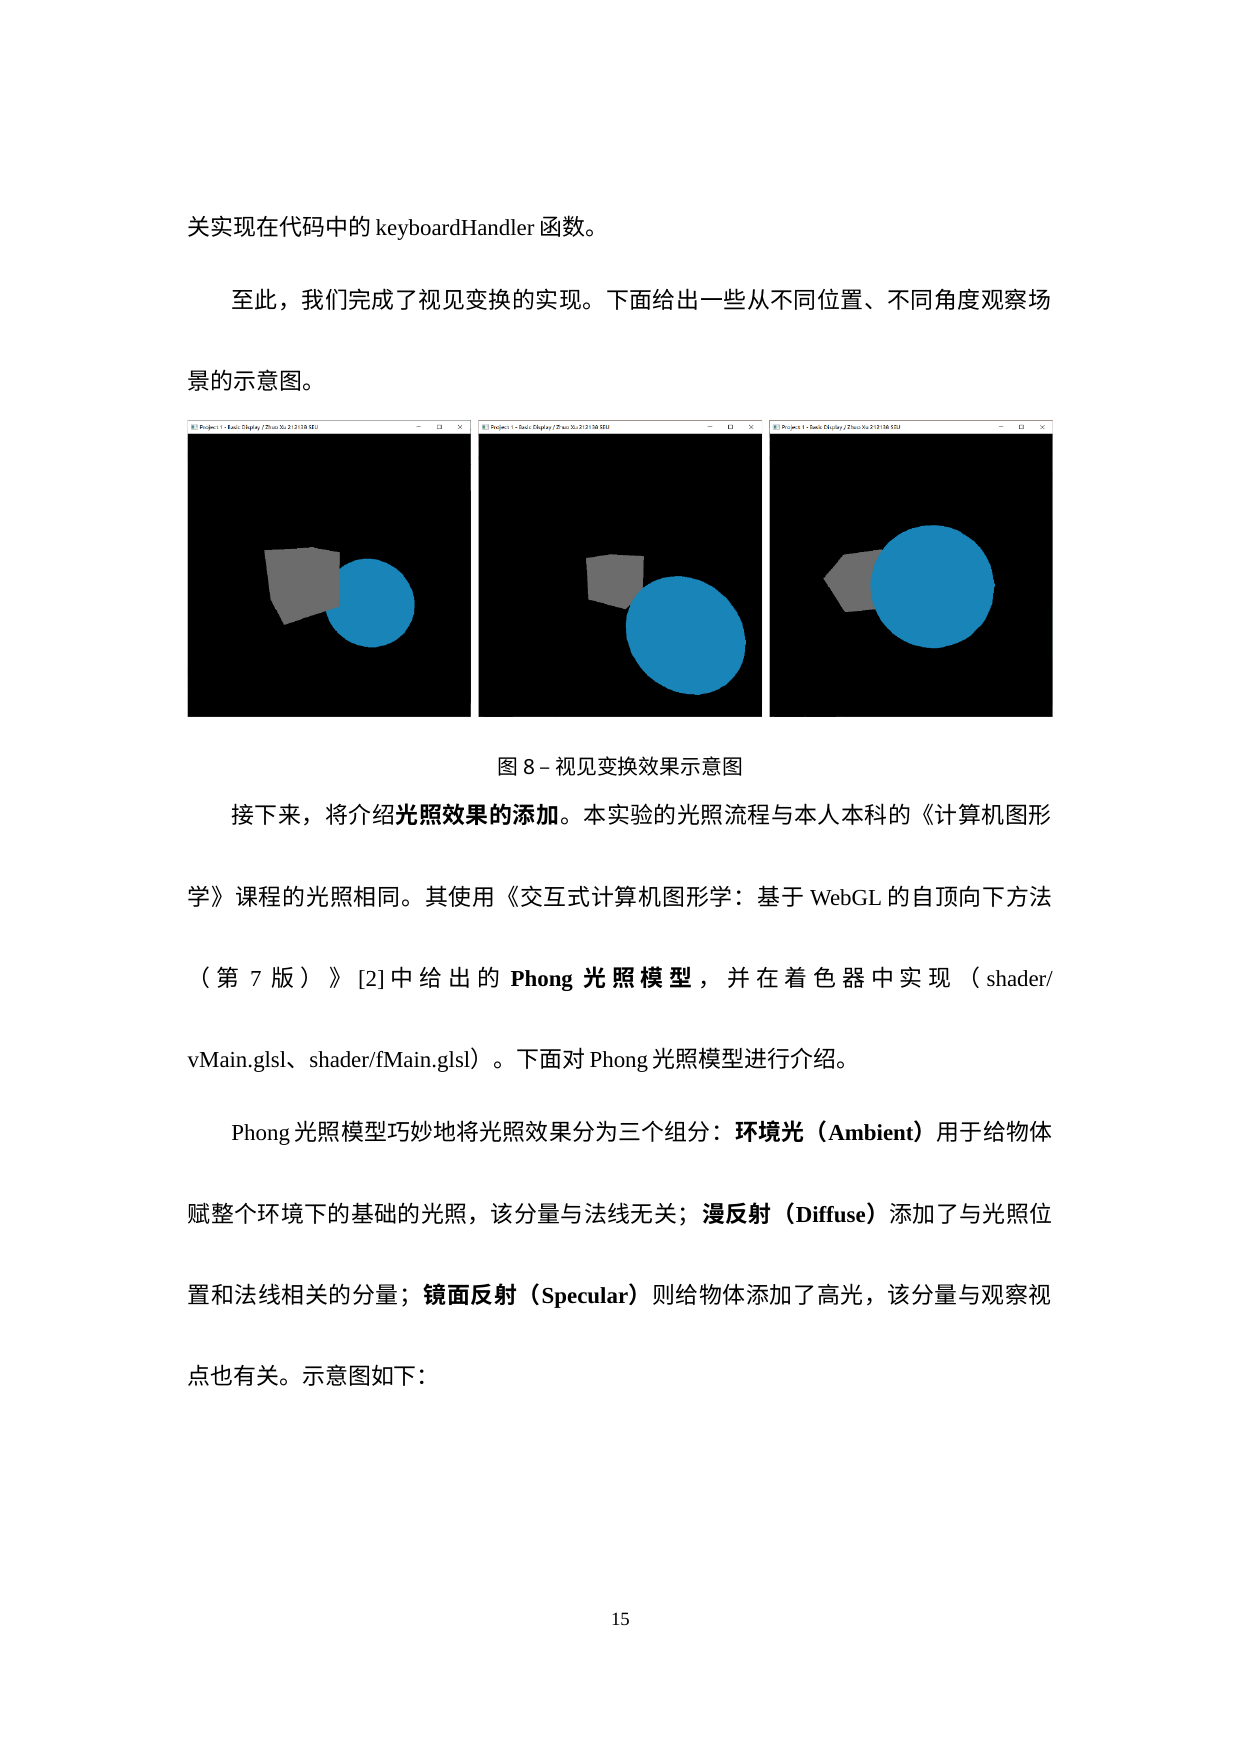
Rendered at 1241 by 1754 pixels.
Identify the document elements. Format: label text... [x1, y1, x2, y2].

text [187, 192, 1053, 257]
text 接下来，将介绍光照效果的添加。本实验的光照流程与本人本科的《计算机图形学》课程的光照相同。其使用《交互式计算机图形学：基于WebGL的自顶向下方法（第7版）》[2]中给出的Phong光照模型，并在着色器中实现（shader/vMain.glsl、shader/fMain.glsl）。下面对Phong光照模型进行介绍。 [187, 781, 1053, 1090]
text Phong光照模型巧妙地将光照效果分为三个组分：环境光（Ambient）用于给物体赋整个环境下的基础的光照，该分量与法线无关；漫反射（Diffuse）添加了与光照位置和法线相关的分量；镜面反射（Specular）则给物体添加了高光，该分量与观察视点也有关。示意图如下： [187, 1098, 1053, 1407]
text 至此，我们完成了视见变换的实现。下面给出一些从不同位置、不同角度观察场景的示意图。 [187, 266, 1053, 412]
text 图 8 – 视见变换效果示意图 [187, 749, 1053, 781]
picture [187, 420, 1053, 717]
